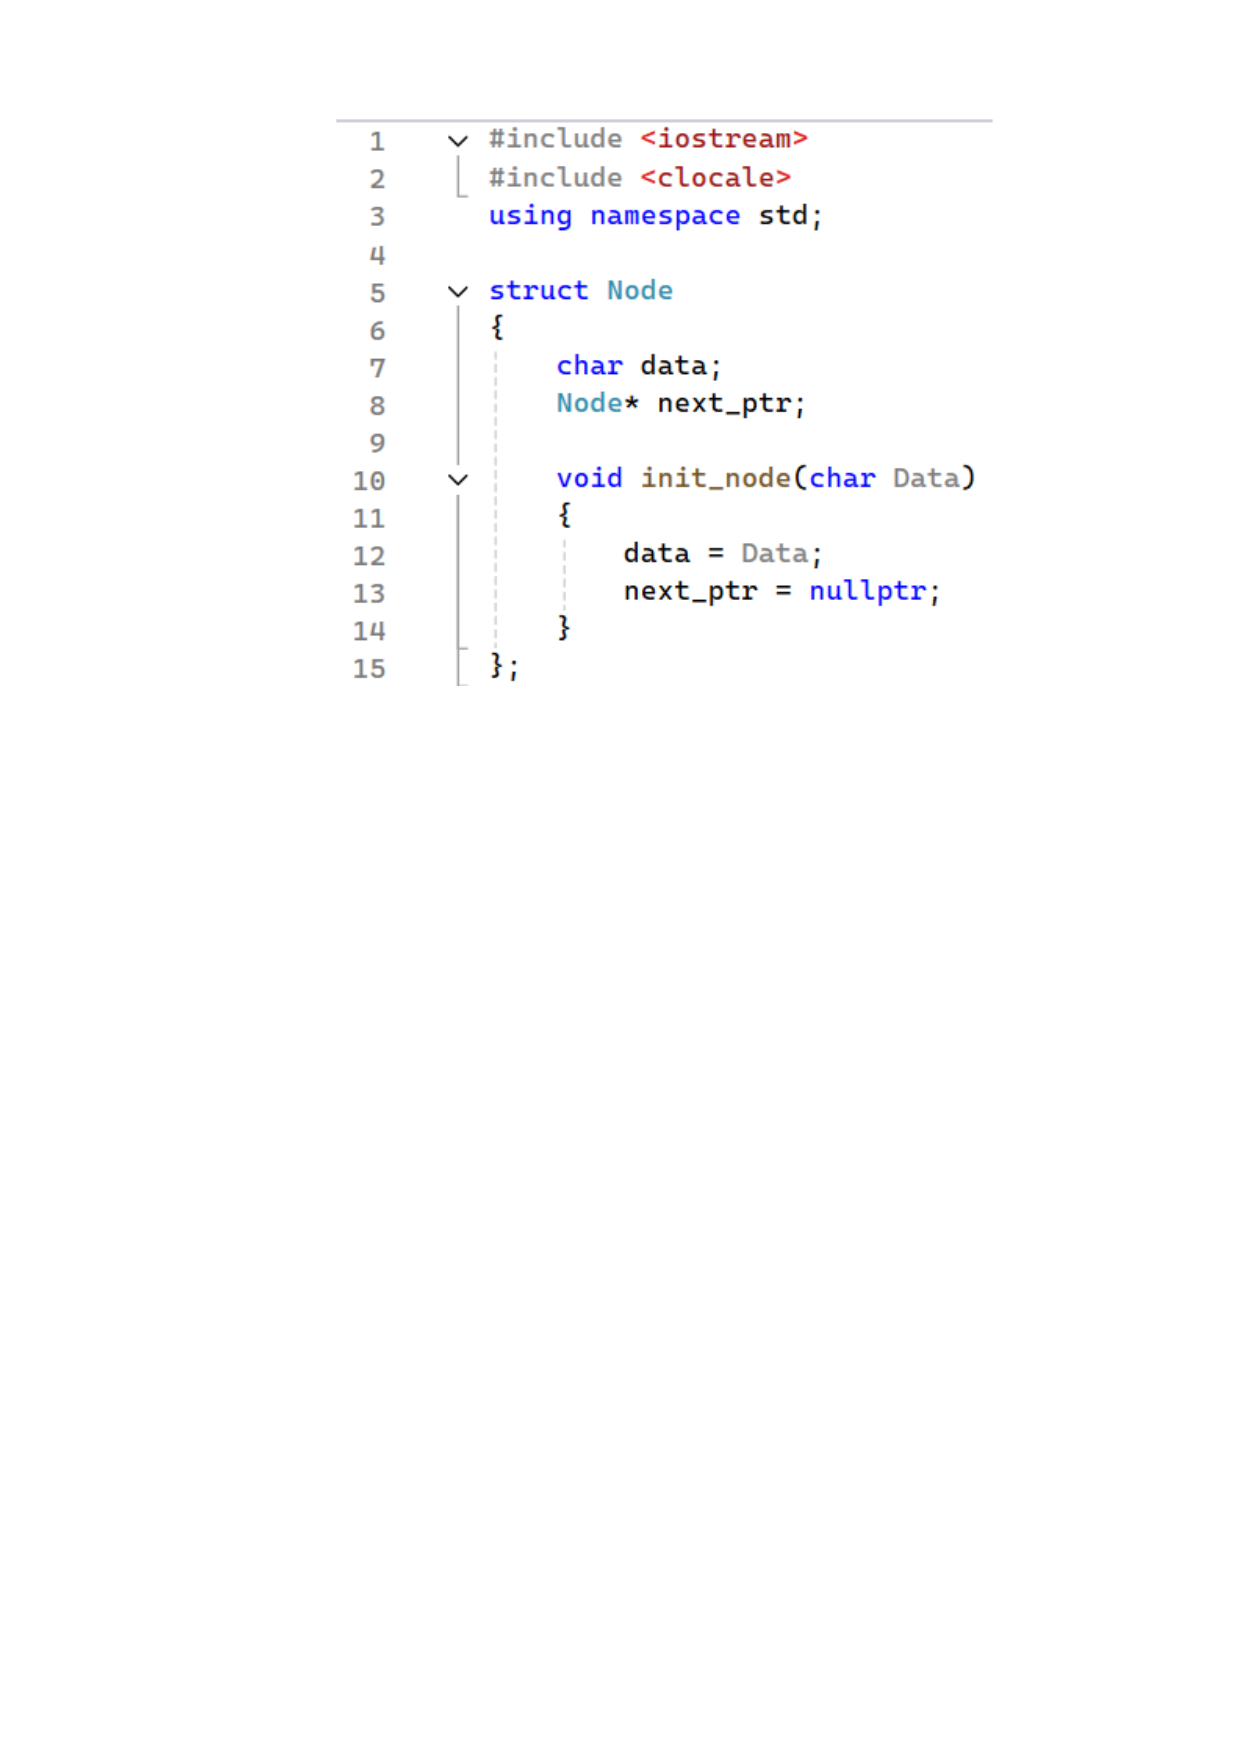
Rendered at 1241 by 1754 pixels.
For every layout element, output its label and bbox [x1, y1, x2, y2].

picture [336, 118, 993, 686]
